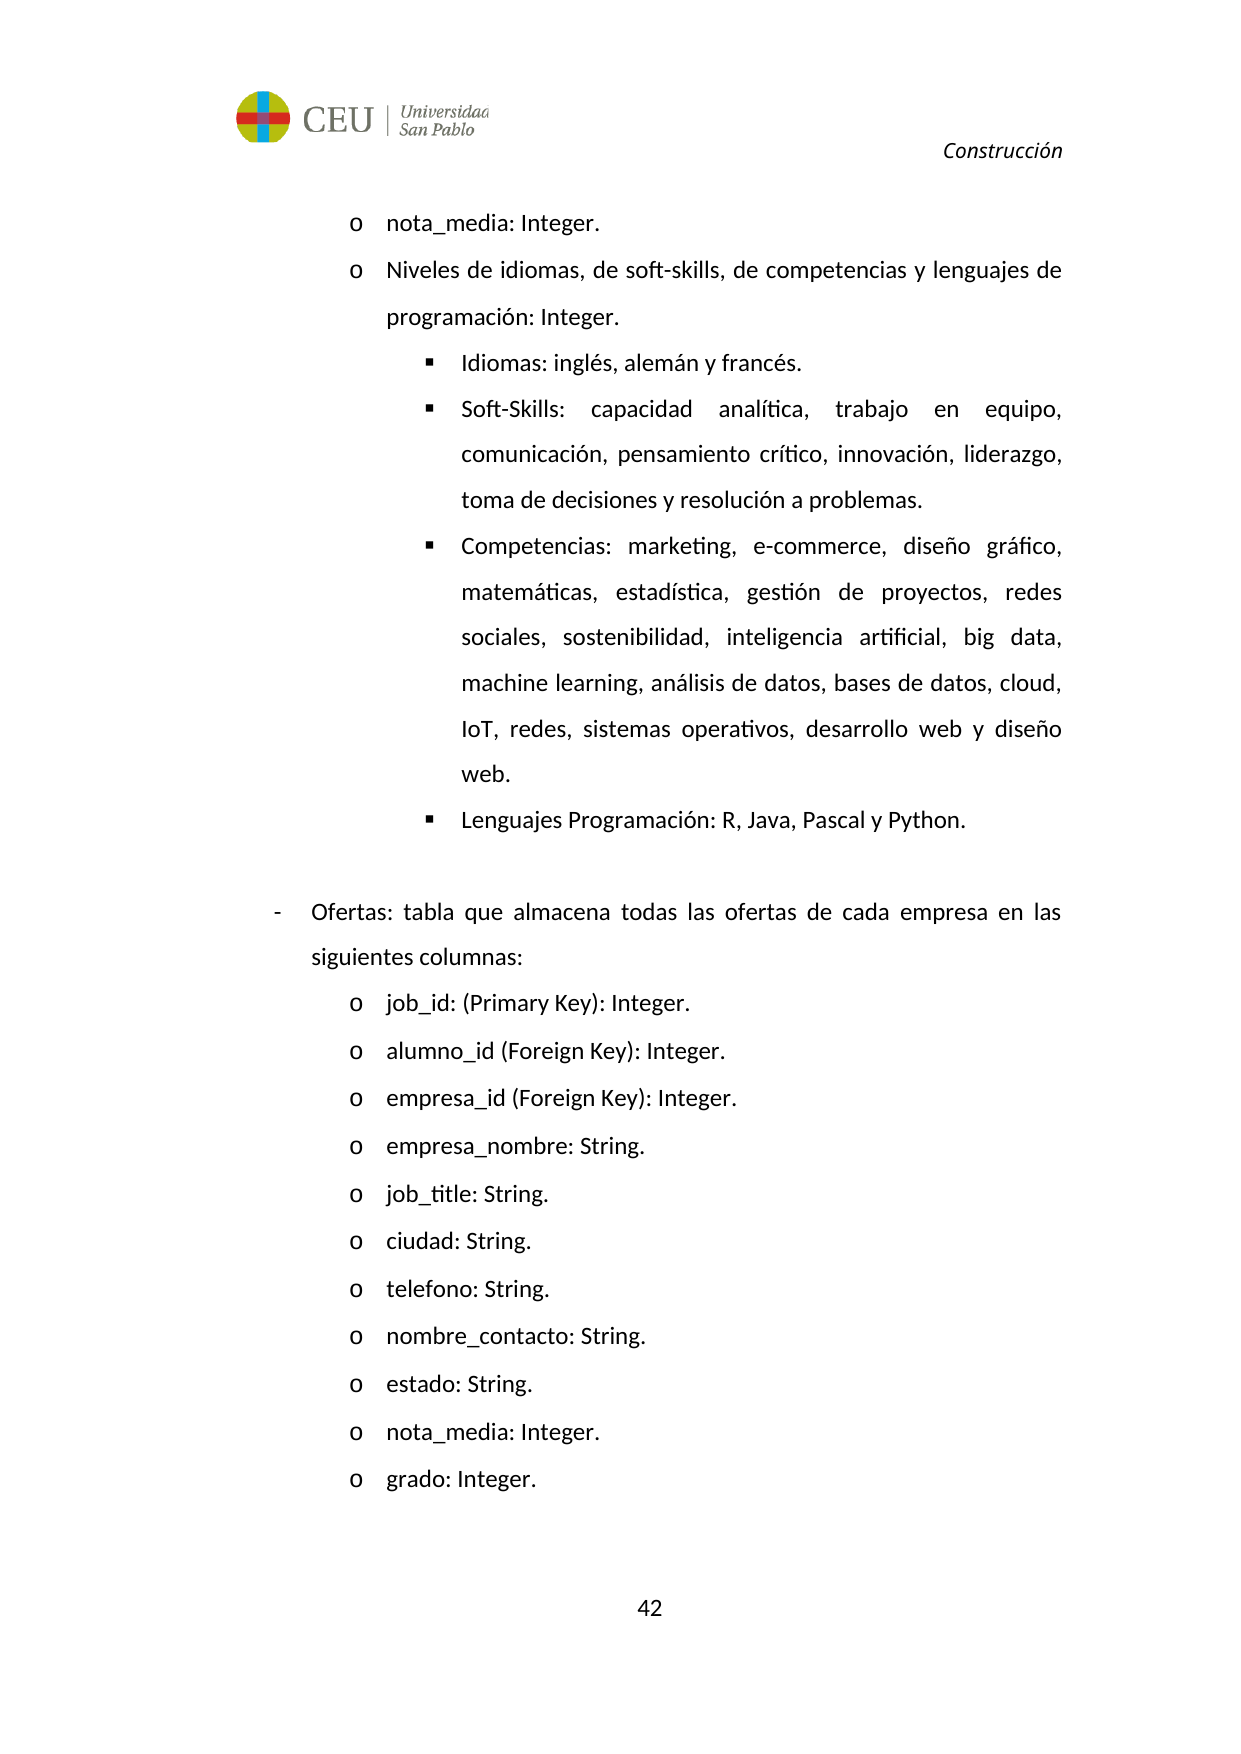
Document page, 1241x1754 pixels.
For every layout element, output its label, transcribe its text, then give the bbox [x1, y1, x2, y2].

list Lenguajes Programación: R, Java, Pascal y Python. [424, 804, 1063, 835]
list estado: String. [349, 1368, 1063, 1400]
list ciudad: String. [349, 1225, 1063, 1257]
list telefono: String. [349, 1273, 1063, 1305]
list grado: Integer. [349, 1463, 1063, 1495]
list Niveles de idiomas, de soft-skills, de competencias y lenguajes de programación: Integer. [349, 254, 1063, 332]
picture [235, 89, 489, 143]
list Ofertas: tabla que almacena todas las ofertas de cada empresa en las siguientes columnas: [274, 896, 1063, 972]
list Idiomas: inglés, alemán y francés. [424, 347, 1063, 378]
list nombre_contacto: String. [349, 1321, 1063, 1352]
list Soft-Skills: capacidad analítica, trabajo en equipo, comunicación, pensamiento crítico, innovación, liderazgo, toma de decisiones y resolución a problemas. [424, 393, 1063, 515]
list Competencias: marketing, e-commerce, diseño gráfico, matemáticas, estadística, gestión de proyectos, redes sociales, sostenibilidad, inteligencia artificial, big data, machine learning, análisis de datos, bases de datos, cloud, IoT, redes, sistemas operativos, desarrollo web y diseño web. [424, 530, 1063, 789]
list job_title: String. [349, 1178, 1063, 1209]
list job_id: (Primary Key): Integer. [349, 987, 1063, 1019]
list empresa_id (Foreign Key): Integer. [349, 1082, 1063, 1114]
list nota_media: Integer. [349, 1416, 1063, 1447]
list nota_media: Integer. [349, 207, 1063, 238]
list alumno_id (Foreign Key): Integer. [349, 1035, 1063, 1067]
list empresa_nombre: String. [349, 1130, 1063, 1162]
